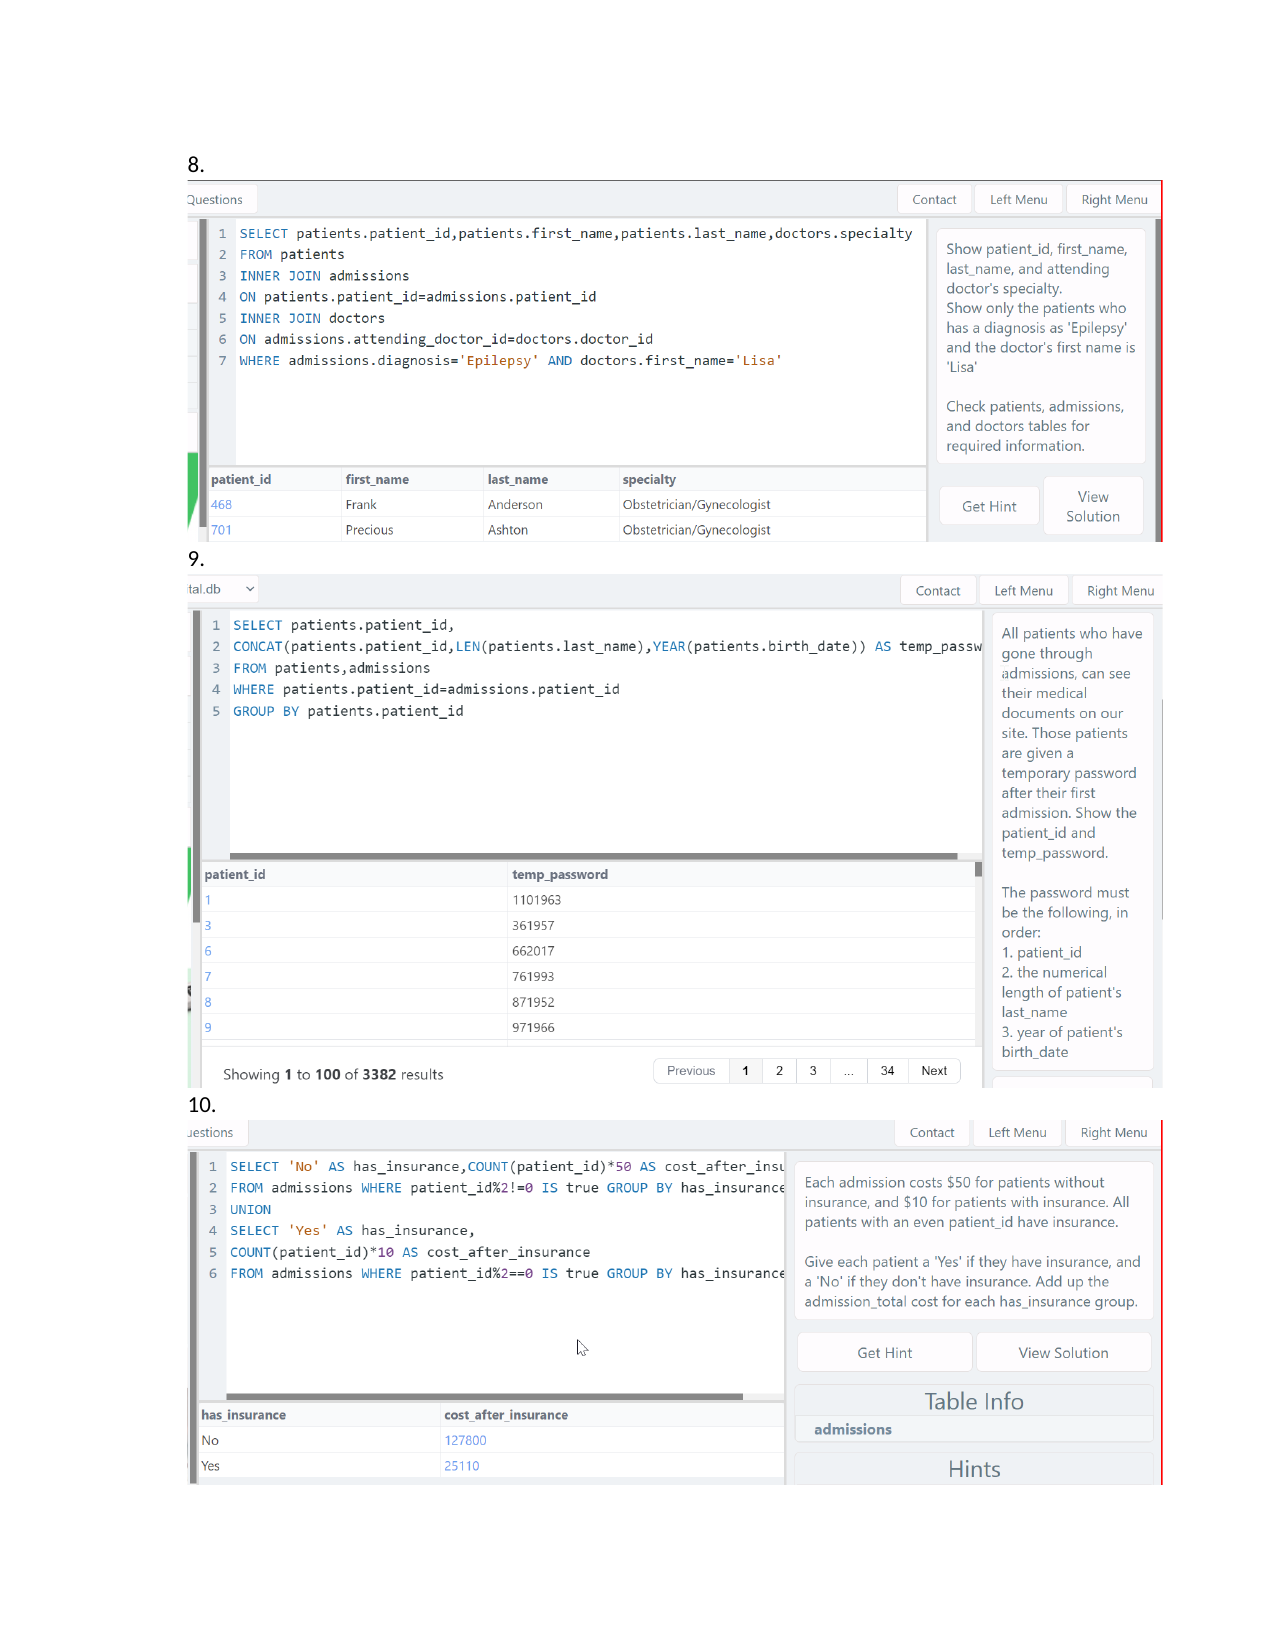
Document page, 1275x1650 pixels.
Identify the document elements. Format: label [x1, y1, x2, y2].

picture [187, 1120, 1163, 1485]
picture [187, 574, 1163, 1088]
picture [187, 180, 1163, 542]
